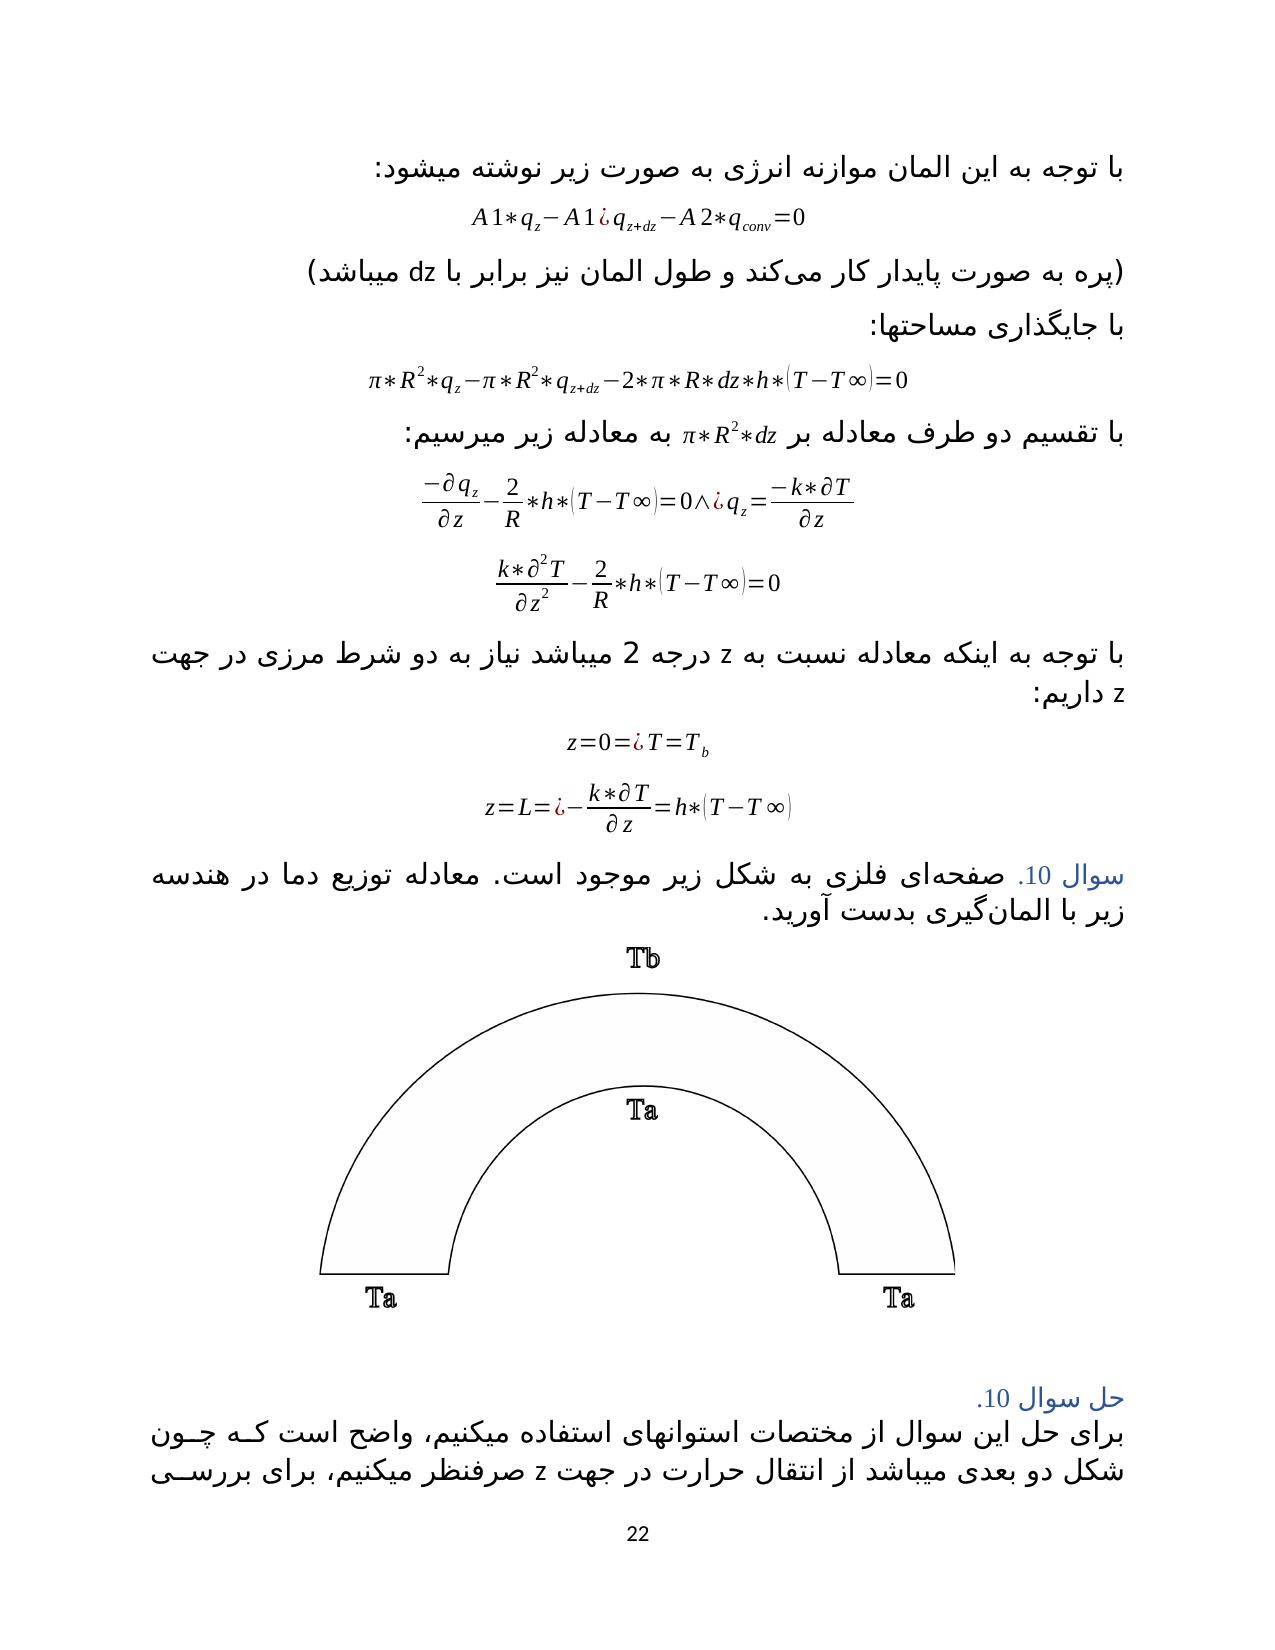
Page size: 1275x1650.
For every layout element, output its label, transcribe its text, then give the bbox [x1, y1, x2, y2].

text با توجه به اینکه معادله نسبت به z درجه 2 میباشد نیاز به دو شرط مرزی در جهت z داریم: [150, 636, 1125, 709]
text سوال 10. صفحه‌ای فلزی به شکل زیر موجود است. معادله توزیع دما در هندسه زیر با المان‌گیری بدست آورید. [150, 857, 1125, 928]
picture [319, 947, 956, 1308]
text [150, 1416, 1125, 1488]
subtitle حل سوال 10. [150, 1382, 1125, 1413]
text با تقسیم دو طرف معادله بر به معادله زیر میرسیم: [150, 416, 1125, 450]
text با جایگذاری مساحتها: [150, 309, 1125, 343]
text با توجه به این المان موازنه انرژی به صورت زیر نوشته میشود: [150, 150, 1125, 184]
text (پره به صورت پایدار کار می‌کند و طول المان نیز برابر با dz میباشد) [150, 253, 1125, 289]
